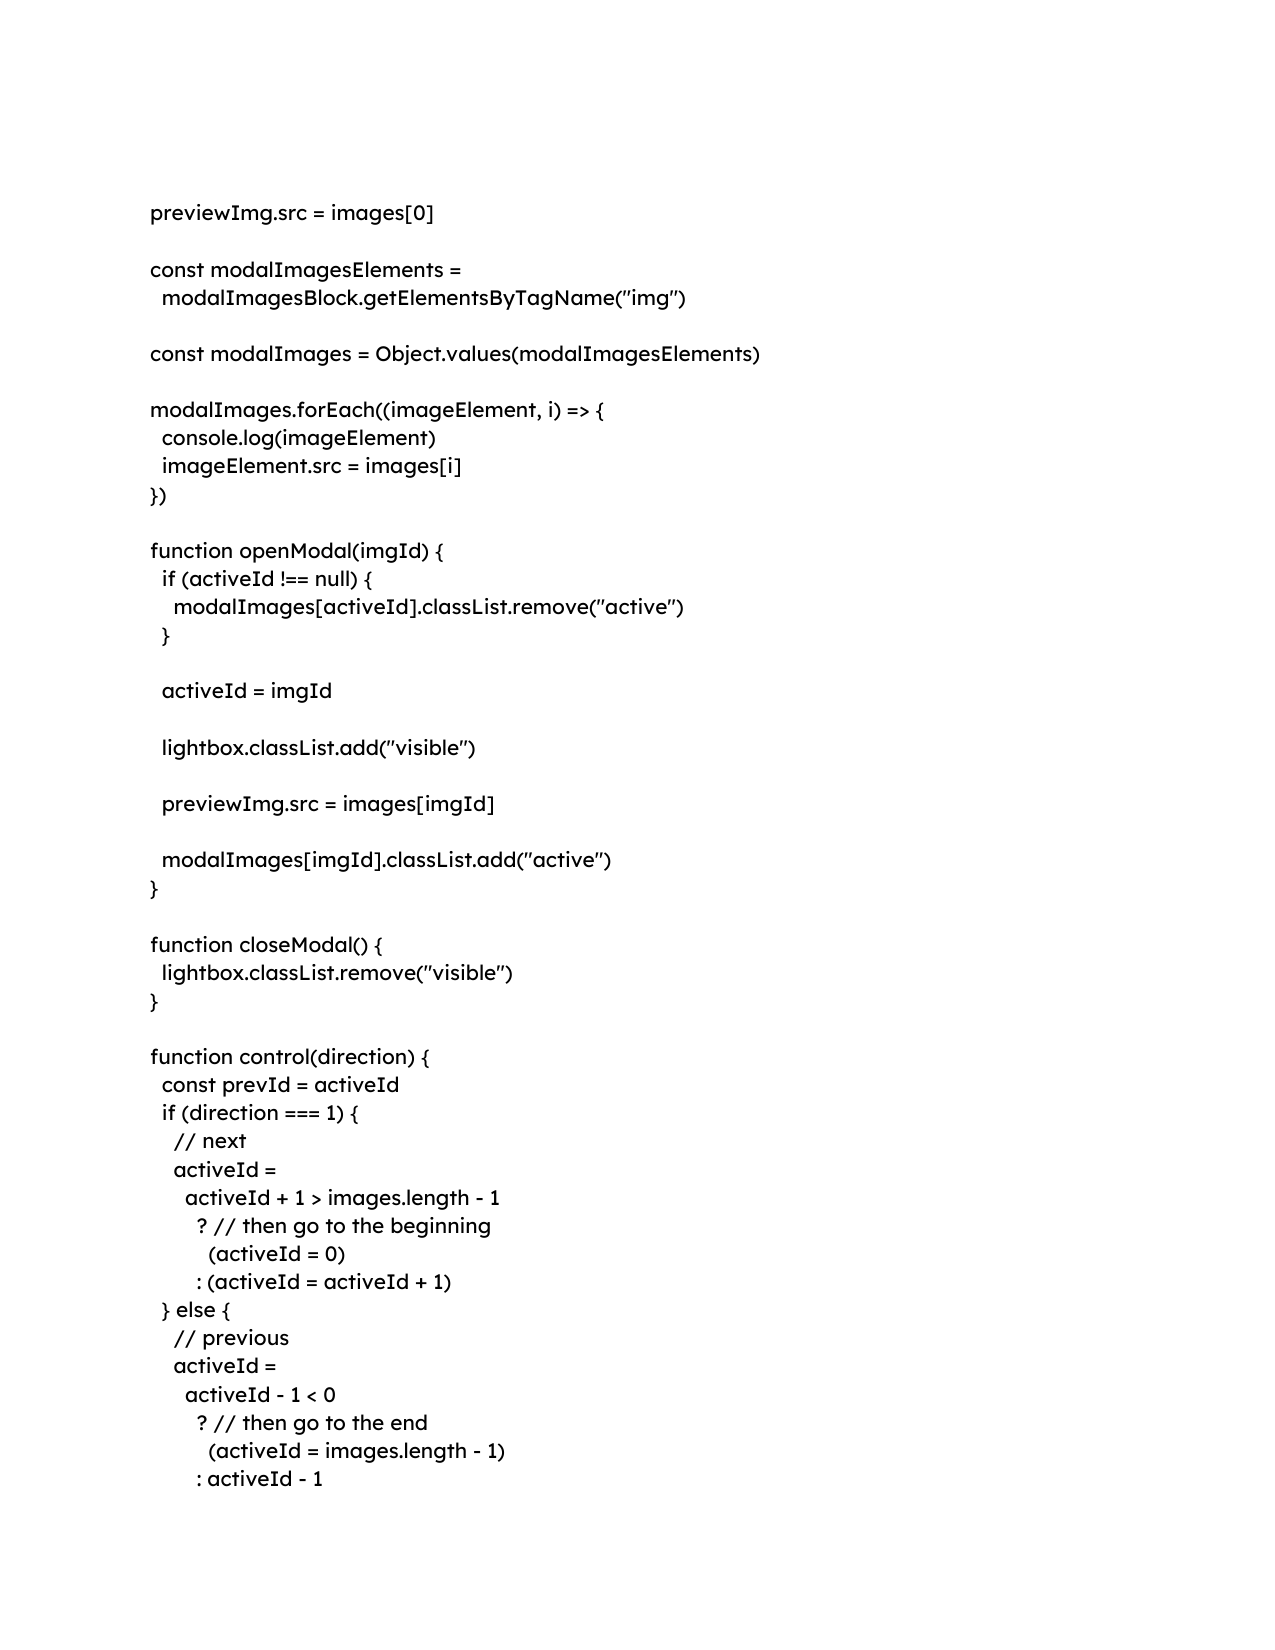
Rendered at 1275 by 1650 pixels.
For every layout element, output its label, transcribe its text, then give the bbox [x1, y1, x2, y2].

text // next [150, 1128, 1125, 1154]
text const modalImages = Object.values(modalImagesElements) [150, 341, 1125, 367]
text if (direction === 1) { [150, 1100, 1125, 1126]
text } else { [150, 1297, 1125, 1323]
text const prevId = activeId [150, 1072, 1125, 1098]
text activeId = [150, 1156, 1125, 1182]
text : activeId - 1 [150, 1466, 1125, 1492]
text function openModal(imgId) { [150, 537, 1125, 563]
text lightbox.classList.remove("visible") [150, 959, 1125, 985]
text function control(direction) { [150, 1044, 1125, 1070]
text modalImages.forEach((imageElement, i) => { [150, 397, 1125, 423]
text (activeId = 0) [150, 1241, 1125, 1267]
text } [150, 622, 1125, 648]
text modalImages[imgId].classList.add("active") [150, 847, 1125, 873]
text previewImg.src = images[imgId] [150, 791, 1125, 817]
text lightbox.classList.add("visible") [150, 734, 1125, 760]
text ? // then go to the end [150, 1409, 1125, 1435]
text previewImg.src = images[0] [150, 200, 1125, 226]
text } [150, 987, 1125, 1013]
text modalImagesBlock.getElementsByTagName("img") [150, 284, 1125, 310]
text ? // then go to the beginning [150, 1212, 1125, 1238]
text function closeModal() { [150, 931, 1125, 957]
text (activeId = images.length - 1) [150, 1437, 1125, 1463]
text activeId - 1 < 0 [150, 1381, 1125, 1407]
text activeId + 1 > images.length - 1 [150, 1184, 1125, 1210]
text if (activeId !== null) { [150, 566, 1125, 592]
text }) [150, 481, 1125, 507]
text console.log(imageElement) [150, 425, 1125, 451]
text const modalImagesElements = [150, 256, 1125, 282]
text activeId = [150, 1353, 1125, 1379]
text : (activeId = activeId + 1) [150, 1269, 1125, 1295]
text imageElement.src = images[i] [150, 453, 1125, 479]
text activeId = imgId [150, 678, 1125, 704]
text // previous [150, 1325, 1125, 1351]
text } [150, 875, 1125, 901]
text modalImages[activeId].classList.remove("active") [150, 594, 1125, 620]
